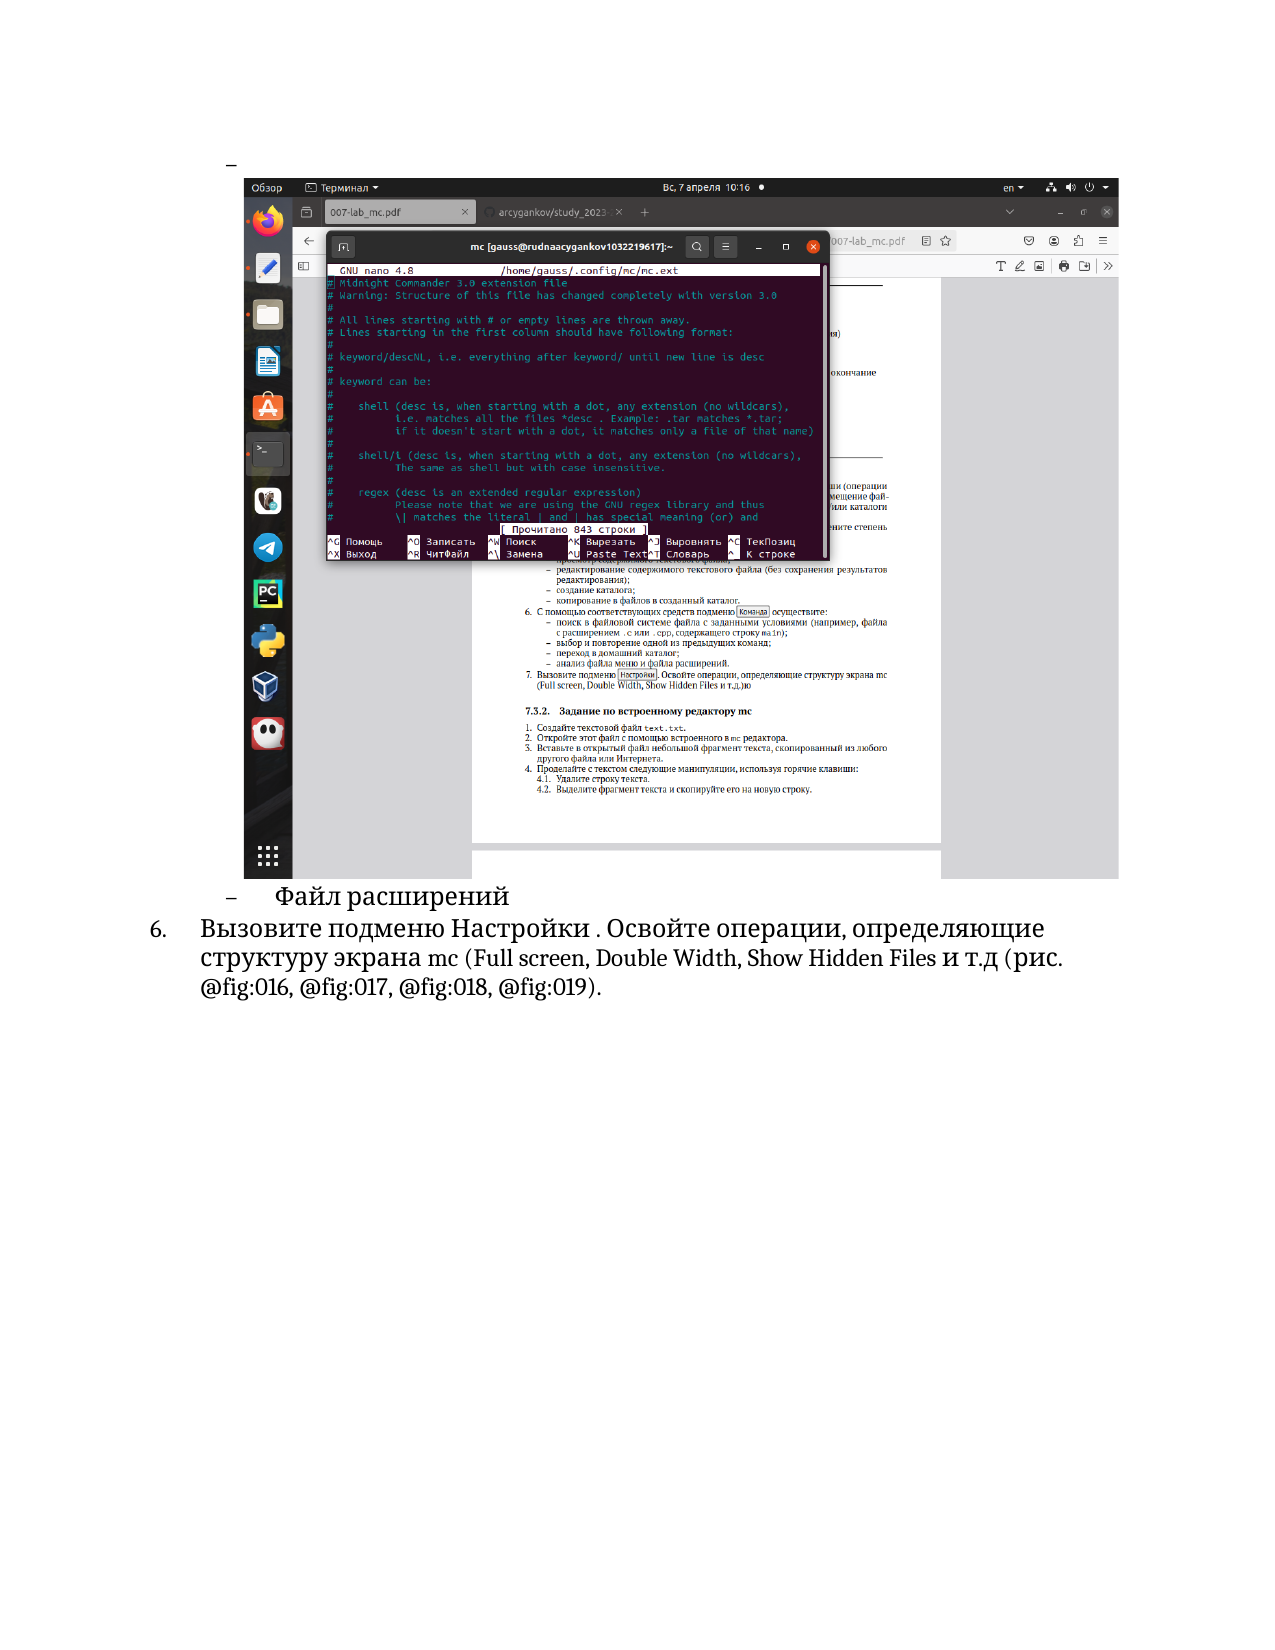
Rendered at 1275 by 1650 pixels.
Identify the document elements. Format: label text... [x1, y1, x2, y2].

picture [243, 178, 1119, 879]
list Файл расширений [225, 882, 1125, 911]
list Вызовите подменю Настройки . Освойте операции, определяющие структуру экрана mc (Full screen, Double Width, Show Hidden Files и т.д (рис. @fig:016, @fig:017, @fig:018, @fig:019). [150, 915, 1125, 1001]
